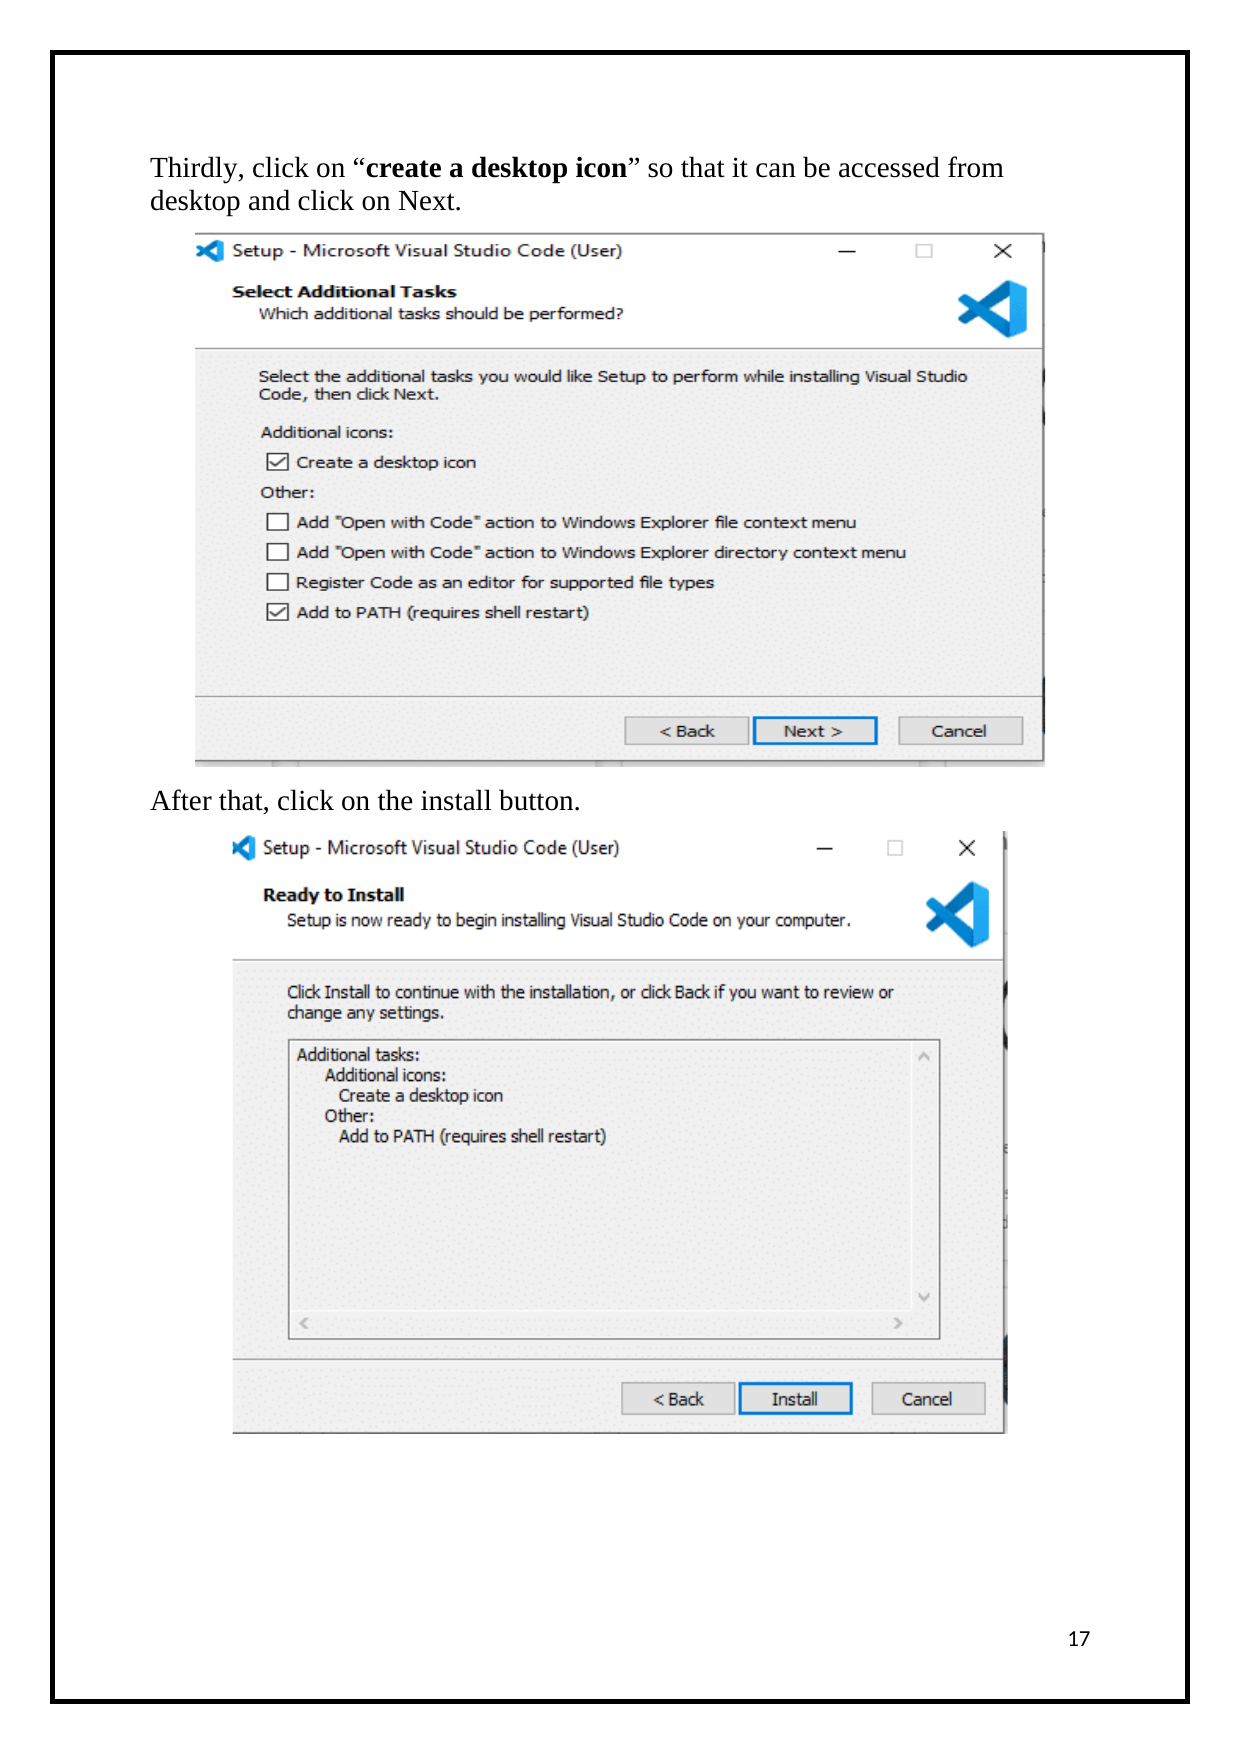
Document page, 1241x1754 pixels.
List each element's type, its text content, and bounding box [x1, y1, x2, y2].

text After that, click on the install button. [150, 783, 1090, 816]
text Thirdly, click on “create a desktop icon” so that it can be accessed from desktop and click on Next. [150, 150, 1090, 217]
picture [232, 831, 1008, 1434]
picture [195, 232, 1045, 767]
